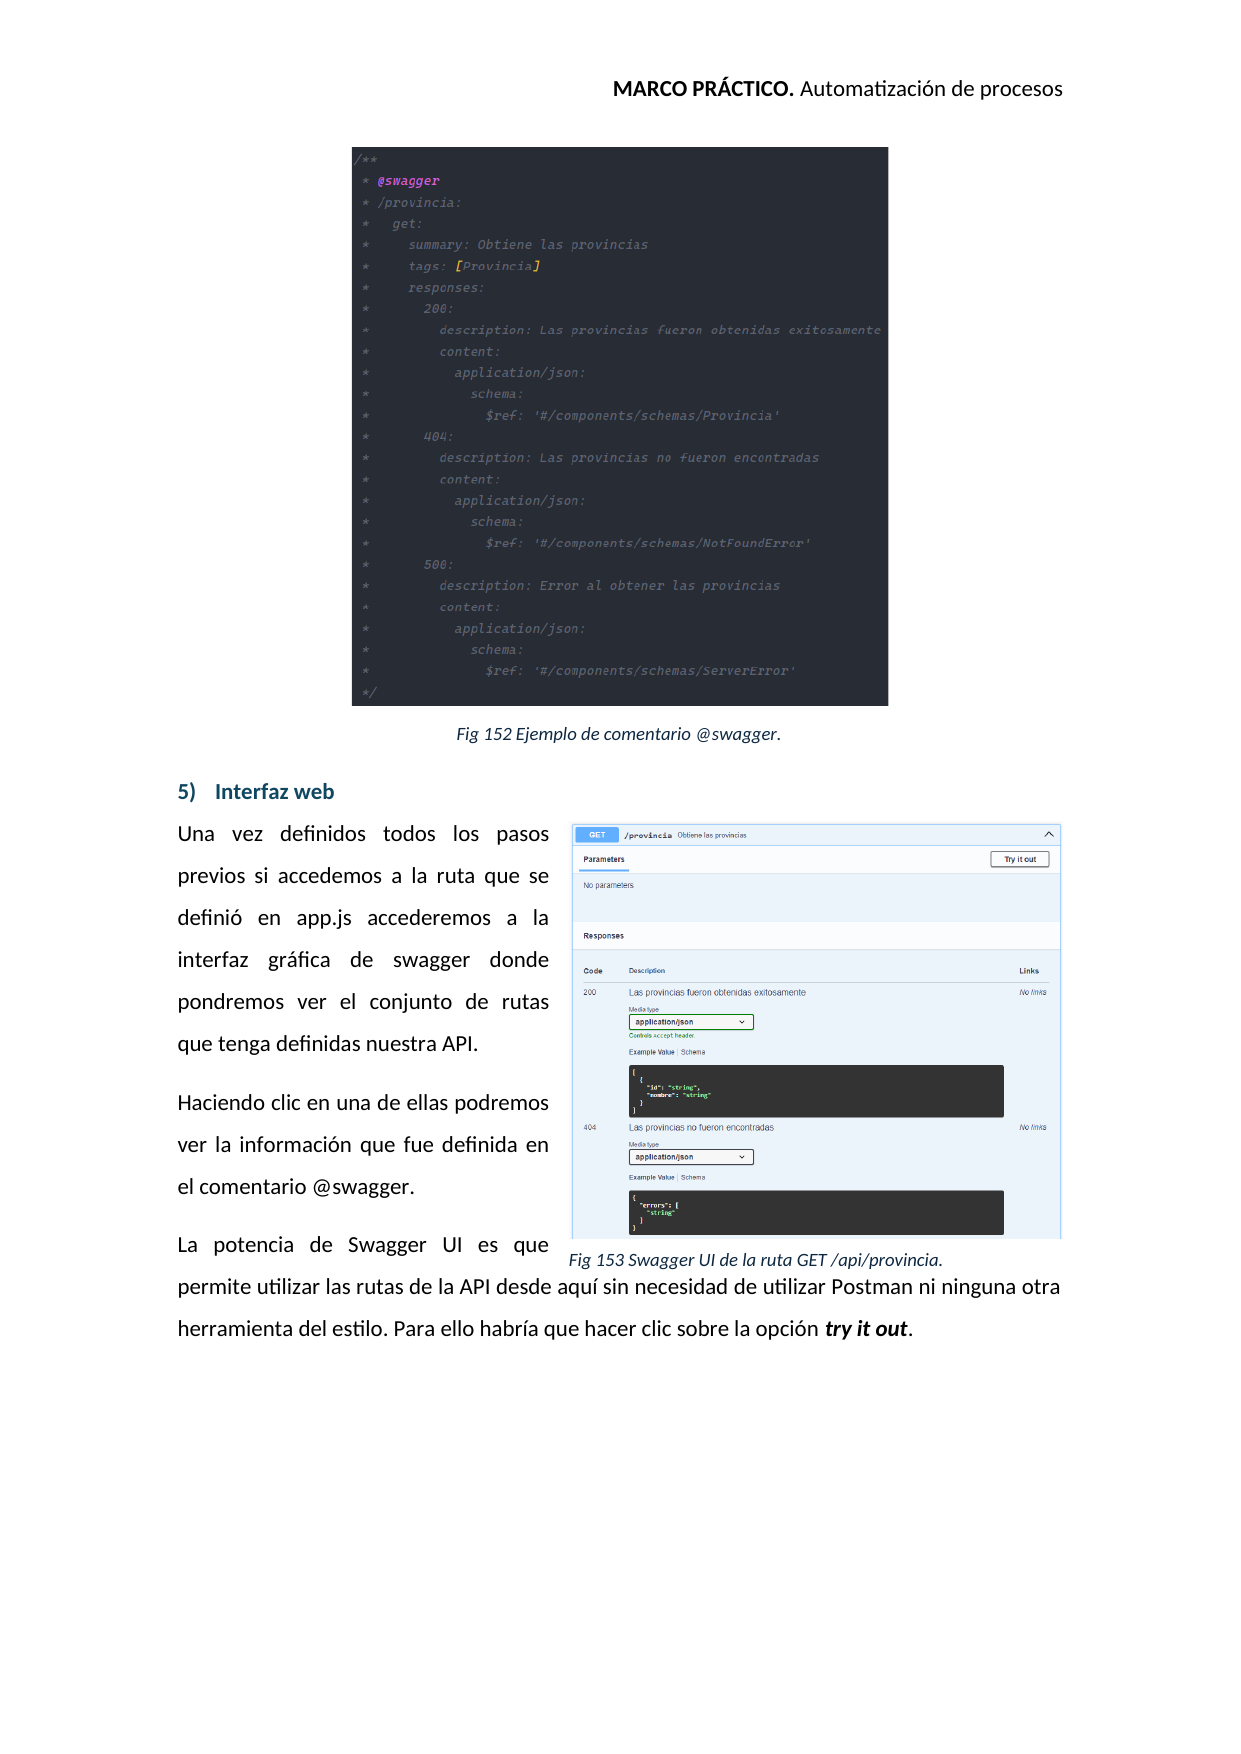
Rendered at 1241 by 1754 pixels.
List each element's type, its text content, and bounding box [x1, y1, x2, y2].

picture [568, 821, 1063, 1239]
text Fig 152 Ejemplo de comentario @swagger. [177, 722, 1063, 745]
text Una vez definidos todos los pasos previos si accedemos a la ruta que se definió en app.js accederemos a la interfaz gráfica de swagger donde pondremos ver el conjunto de rutas que tenga definidas nuestra API. [177, 819, 1063, 1057]
text Haciendo clic en una de ellas podremos ver la información que fue definida en el comentario @swagger. [177, 1088, 568, 1200]
text La potencia de Swagger UI es que permite utilizar las rutas de la API desde aquí sin necesidad de utilizar Postman ni ninguna otra herramienta del estilo. Para ello habría que hacer clic sobre la opción try it out. [177, 1230, 1063, 1342]
picture [351, 147, 889, 706]
list Interfaz web [177, 777, 1063, 805]
